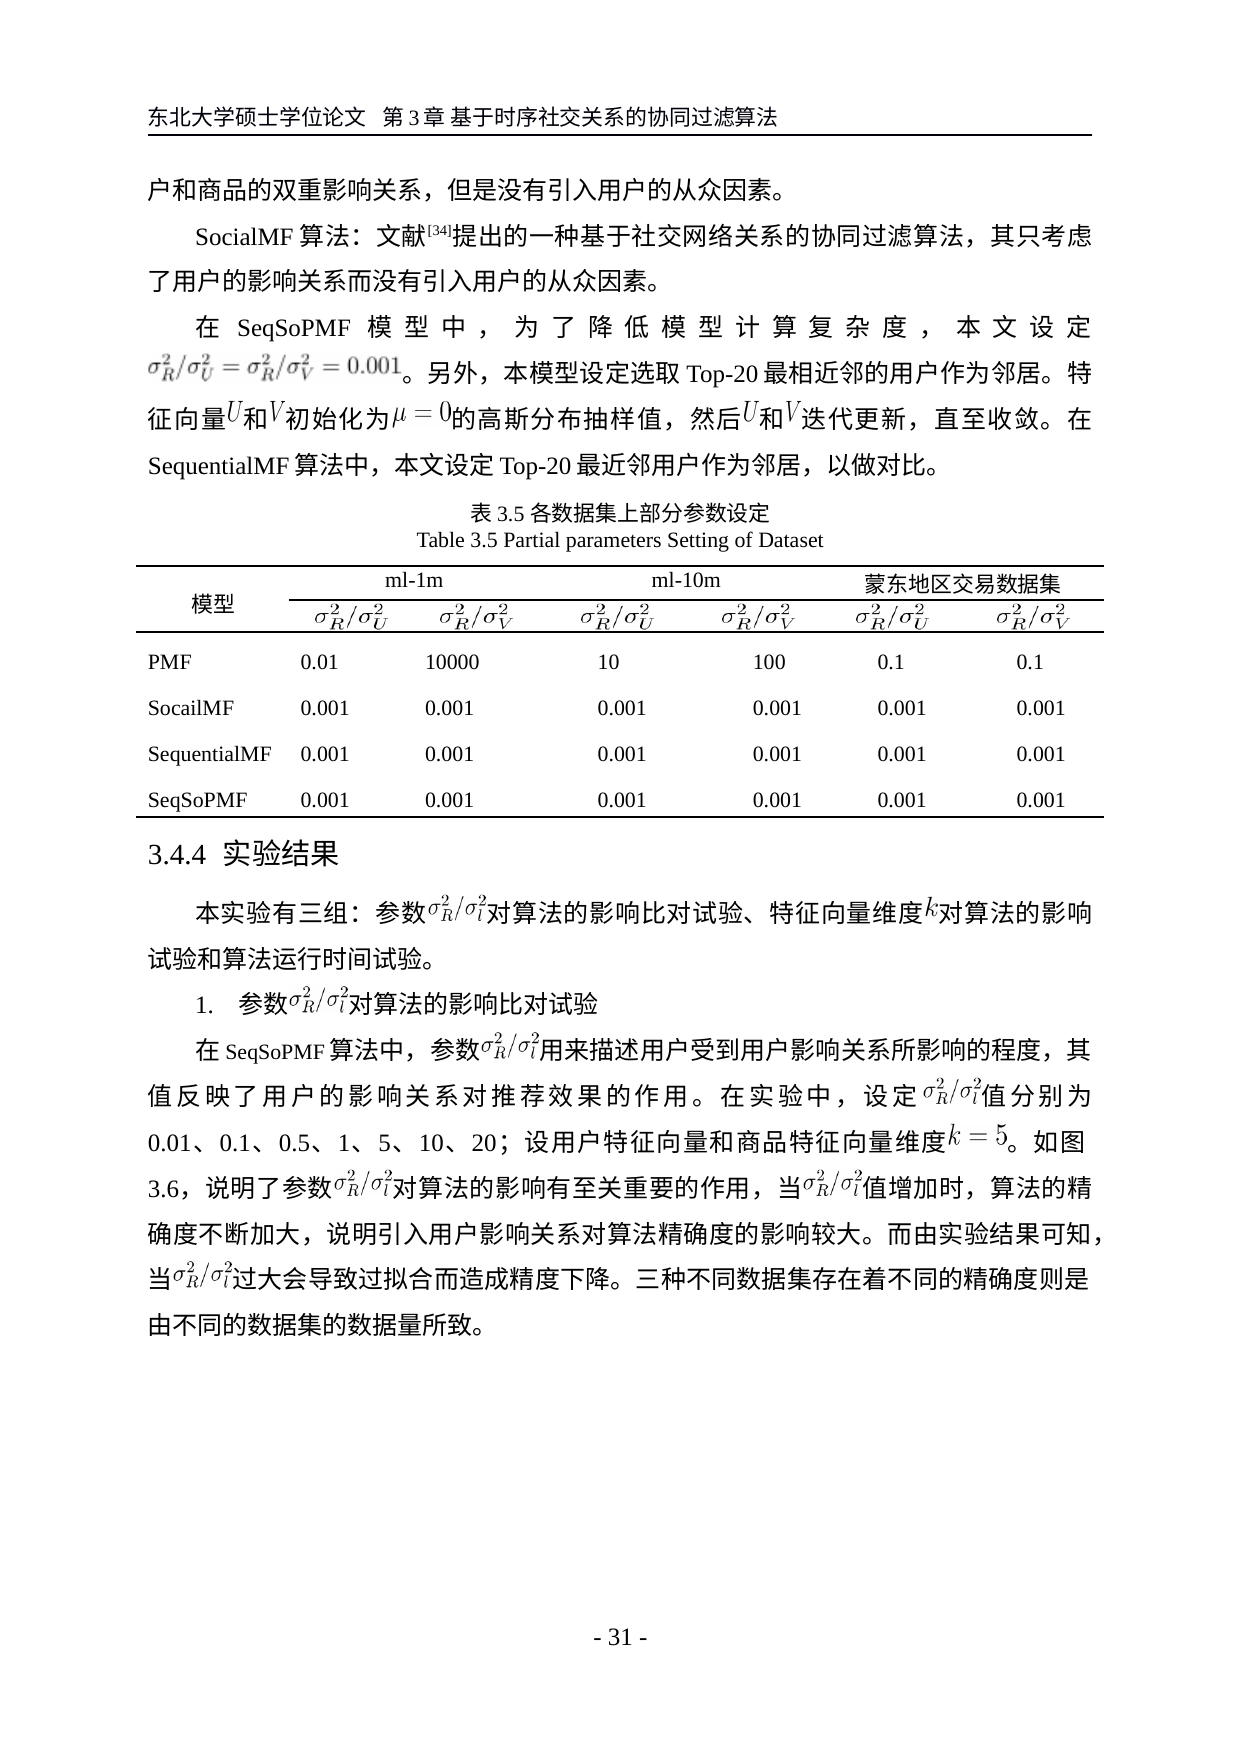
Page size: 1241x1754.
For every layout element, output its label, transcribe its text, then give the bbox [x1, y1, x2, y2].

table_cell 0.001 [289, 770, 413, 816]
text SocialMF算法：文献[34]提出的一种基于社交网络关系的协同过滤算法，其只考虑了用户的影响关系而没有引入用户的从众因素。 [148, 208, 1092, 300]
table_cell 0.001 [694, 679, 822, 724]
table_header 模型 [136, 567, 289, 631]
table_cell 100 [694, 633, 822, 679]
table_cell 0.001 [694, 725, 822, 770]
table_cell SeqSoPMF [136, 770, 289, 816]
table_cell [289, 601, 413, 631]
table_cell 0.001 [694, 770, 822, 816]
text 表 3.5 各数据集上部分参数设定 [148, 496, 1092, 527]
table_header ml-10m [539, 567, 822, 599]
table_cell 0.001 [539, 770, 694, 816]
table_cell 0.001 [822, 725, 961, 770]
table_cell 0.001 [414, 725, 539, 770]
table_cell SocailMF [136, 679, 289, 724]
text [148, 162, 1092, 208]
table_header 蒙东地区交易数据集 [822, 567, 1104, 599]
text Table 3.5 Partial parameters Setting of Dataset [148, 527, 1092, 553]
table_cell SequentialMF [136, 725, 289, 770]
table_cell [539, 601, 694, 631]
table_cell 0.001 [414, 770, 539, 816]
subtitle 实验结果 [148, 831, 1092, 873]
table_cell 0.001 [822, 679, 961, 724]
table_cell [822, 601, 961, 631]
text 在SeqSoPMF模型中，为了降低模型计算复杂度，本文设定。另外，本模型设定选取Top-20最相近邻的用户作为邻居。特征向量和初始化为的高斯分布抽样值，然后和迭代更新，直至收敛。在SequentialMF算法中，本文设定Top-20最近邻用户作为邻居，以做对比。 [148, 300, 1092, 483]
table_cell 10000 [414, 633, 539, 679]
list 参数对算法的影响比对试验 [195, 977, 1092, 1023]
text 本实验有三组：参数对算法的影响比对试验、特征向量维度对算法的影响试验和算法运行时间试验。 [148, 886, 1092, 977]
table_cell 0.001 [414, 679, 539, 724]
table_header ml-1m [289, 567, 539, 599]
table_cell 0.001 [289, 679, 413, 724]
table_cell 0.001 [961, 770, 1104, 816]
table_cell 0.001 [289, 725, 413, 770]
table_cell PMF [136, 633, 289, 679]
table_cell 0.1 [961, 633, 1104, 679]
table_cell [961, 601, 1104, 631]
table_cell 0.001 [961, 725, 1104, 770]
table_cell 0.001 [822, 770, 961, 816]
table_cell 0.01 [289, 633, 413, 679]
table_cell [414, 601, 539, 631]
table_cell 0.001 [539, 679, 694, 724]
table_cell 0.1 [822, 633, 961, 679]
table_cell 10 [539, 633, 694, 679]
table_cell 0.001 [539, 725, 694, 770]
table_cell [694, 601, 822, 631]
table_cell 0.001 [961, 679, 1104, 724]
